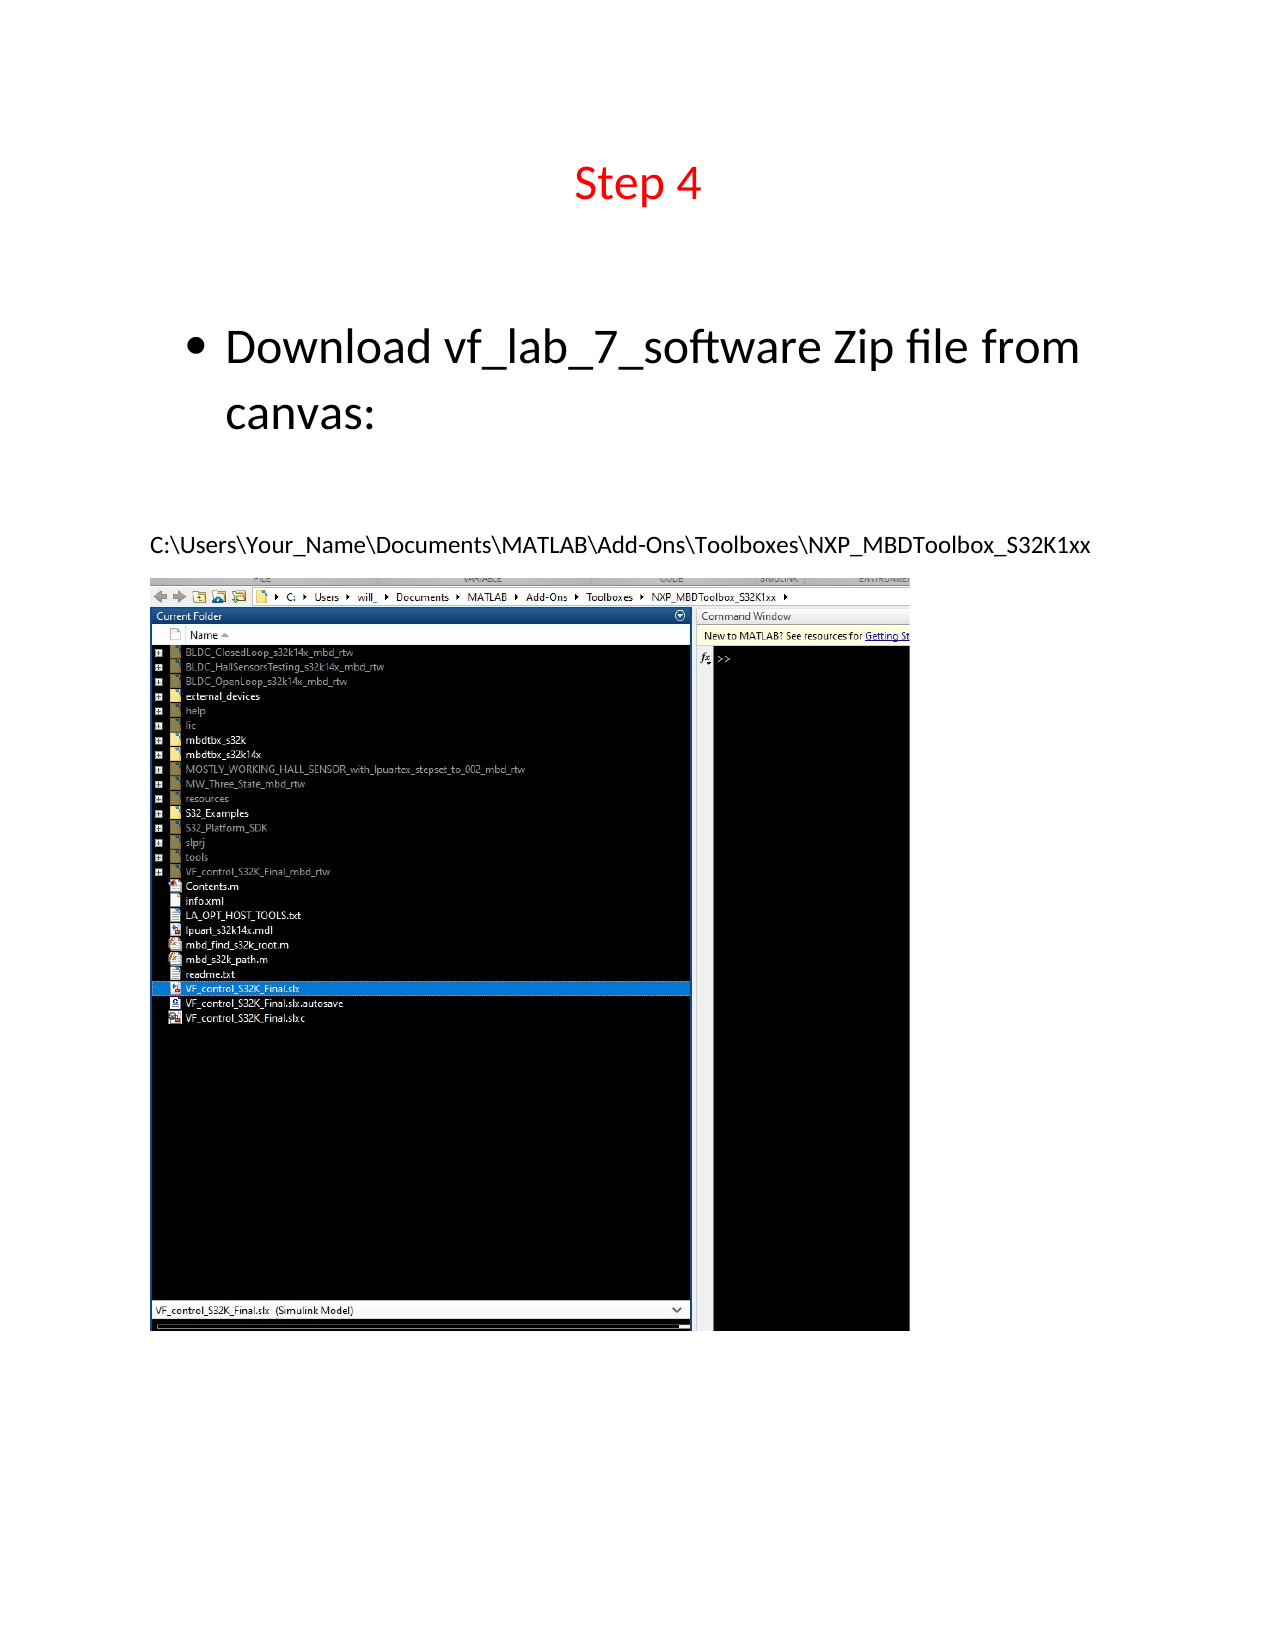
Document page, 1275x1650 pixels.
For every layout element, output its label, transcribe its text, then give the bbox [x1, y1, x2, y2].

text Step 4 [175, 152, 1101, 211]
list Download vf_lab_7_software Zip file from canvas: [187, 315, 1080, 442]
text C:\Users\Your_Name\Documents\MATLAB\Add-Ons\Toolboxes\NXP_MBDToolbox_S32K1xx [150, 529, 1210, 560]
picture [150, 578, 910, 1331]
